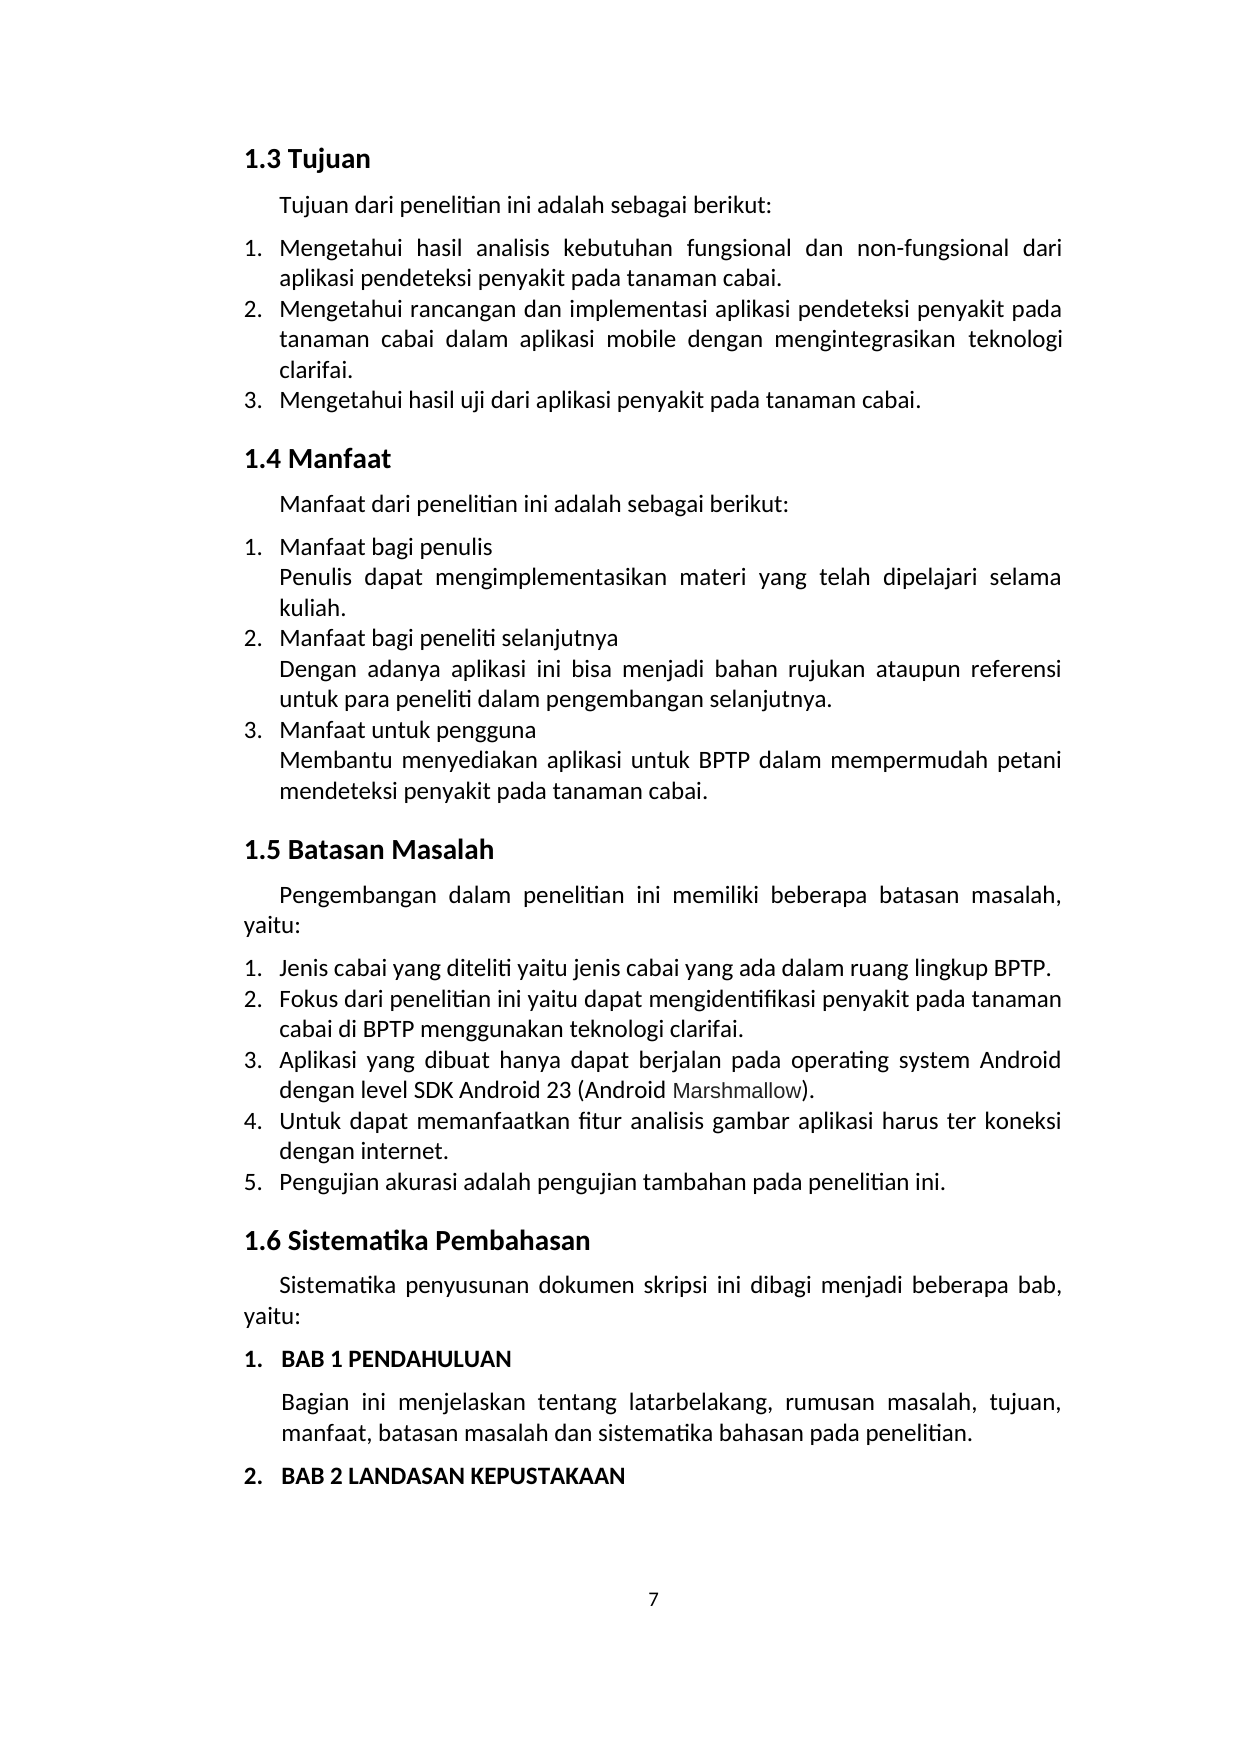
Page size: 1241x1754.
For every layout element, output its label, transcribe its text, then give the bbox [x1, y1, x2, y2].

list Membantu menyediakan aplikasi untuk BPTP dalam mempermudah petani mendeteksi penyakit pada tanaman cabai. [279, 745, 1063, 806]
text Sistematika penyusunan dokumen skripsi ini dibagi menjadi beberapa bab, yaitu: [244, 1270, 1063, 1331]
subtitle Sistematika Pembahasan [244, 1222, 1063, 1257]
list Penulis dapat mengimplementasikan materi yang telah dipelajari selama kuliah. [279, 562, 1063, 623]
list Manfaat untuk pengguna [244, 714, 1063, 745]
list Pengujian akurasi adalah pengujian tambahan pada penelitian ini. [244, 1166, 1063, 1197]
list Manfaat bagi peneliti selanjutnya [244, 623, 1063, 653]
list Mengetahui hasil analisis kebutuhan fungsional dan non-fungsional dari aplikasi pendeteksi penyakit pada tanaman cabai. [244, 232, 1063, 293]
text Manfaat dari penelitian ini adalah sebagai berikut: [244, 488, 1063, 518]
list Jenis cabai yang diteliti yaitu jenis cabai yang ada dalam ruang lingkup BPTP. [244, 952, 1063, 983]
list BAB 2 LANDASAN KEPUSTAKAAN [244, 1460, 1063, 1490]
text Pengembangan dalam penelitian ini memiliki beberapa batasan masalah, yaitu: [244, 879, 1063, 940]
list Dengan adanya aplikasi ini bisa menjadi bahan rujukan ataupun referensi untuk para peneliti dalam pengembangan selanjutnya. [279, 653, 1063, 714]
text Tujuan dari penelitian ini adalah sebagai berikut: [244, 189, 1063, 219]
subtitle Manfaat [244, 440, 1063, 476]
list BAB 1 PENDAHULUAN [244, 1343, 1063, 1374]
list Mengetahui hasil uji dari aplikasi penyakit pada tanaman cabai. [244, 384, 1063, 415]
list Aplikasi yang dibuat hanya dapat berjalan pada operating system Android dengan level SDK Android 23 (Android Marshmallow). [244, 1044, 1063, 1105]
list Manfaat bagi penulis [244, 531, 1063, 562]
subtitle Batasan Masalah [244, 831, 1063, 866]
list Mengetahui rancangan dan implementasi aplikasi pendeteksi penyakit pada tanaman cabai dalam aplikasi mobile dengan mengintegrasikan teknologi clarifai. [244, 293, 1063, 384]
subtitle Tujuan [244, 141, 1063, 176]
text Bagian ini menjelaskan tentang latarbelakang, rumusan masalah, tujuan, manfaat, batasan masalah dan sistematika bahasan pada penelitian. [281, 1386, 1063, 1447]
list Untuk dapat memanfaatkan fitur analisis gambar aplikasi harus ter koneksi dengan internet. [244, 1105, 1063, 1166]
list Fokus dari penelitian ini yaitu dapat mengidentifikasi penyakit pada tanaman cabai di BPTP menggunakan teknologi clarifai. [244, 983, 1063, 1044]
